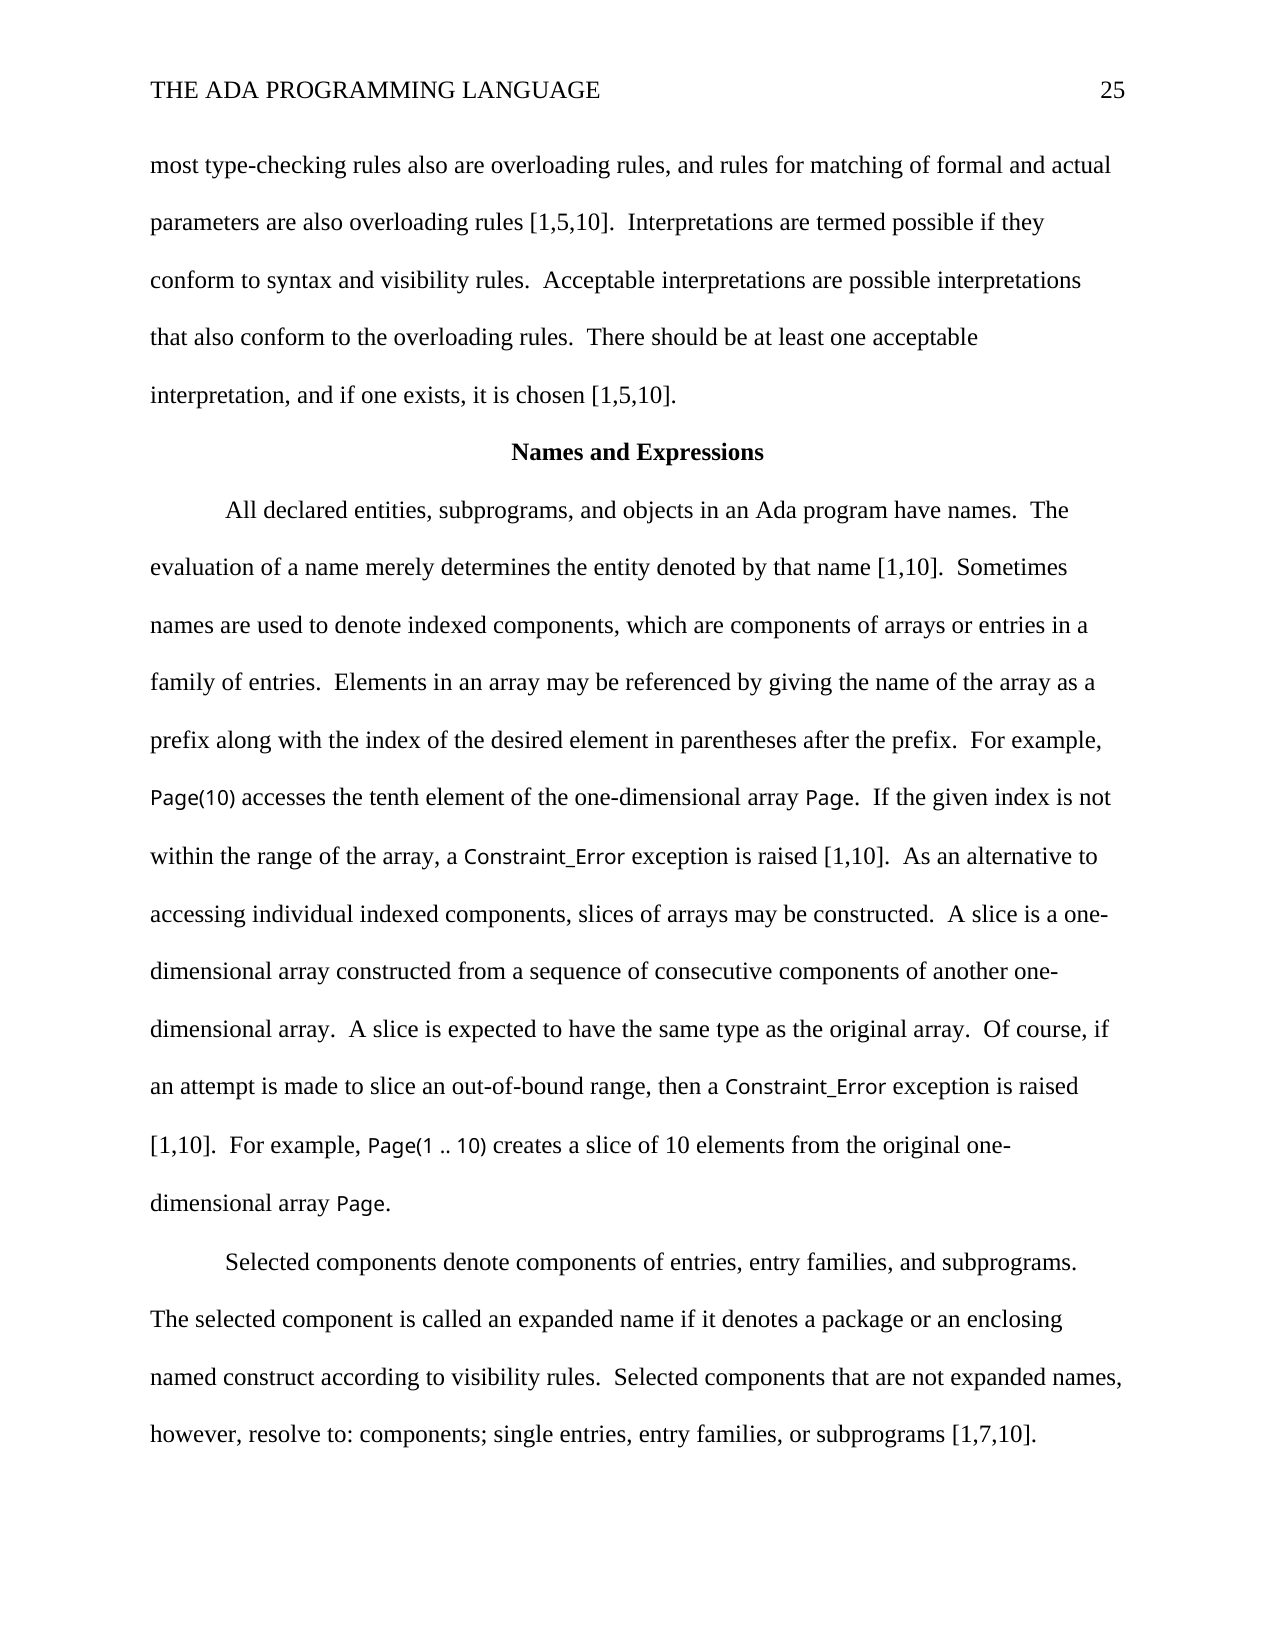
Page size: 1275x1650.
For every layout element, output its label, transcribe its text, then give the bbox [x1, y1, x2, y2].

text All declared entities, subprograms, and objects in an Ada program have names. The evaluation of a name merely determines the entity denoted by that name [1,10]. Sometimes names are used to denote indexed components, which are components of arrays or entries in a family of entries. Elements in an array may be referenced by giving the name of the array as a prefix along with the index of the desired element in parentheses after the prefix. For example, Page(10) accesses the tenth element of the one-dimensional array Page. If the given index is not within the range of the array, a Constraint_Error exception is raised [1,10]. As an alternative to accessing individual indexed components, slices of arrays may be constructed. A slice is a one-dimensional array constructed from a sequence of consecutive components of another one-dimensional array. A slice is expected to have the same type as the original array. Of course, if an attempt is made to slice an out-of-bound range, then a Constraint_Error exception is raised [1,10]. For example, Page(1 .. 10) creates a slice of 10 elements from the original one-dimensional array Page. [150, 495, 1125, 1217]
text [150, 1247, 1125, 1448]
text Names and Expressions [150, 437, 1125, 466]
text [150, 150, 1125, 409]
